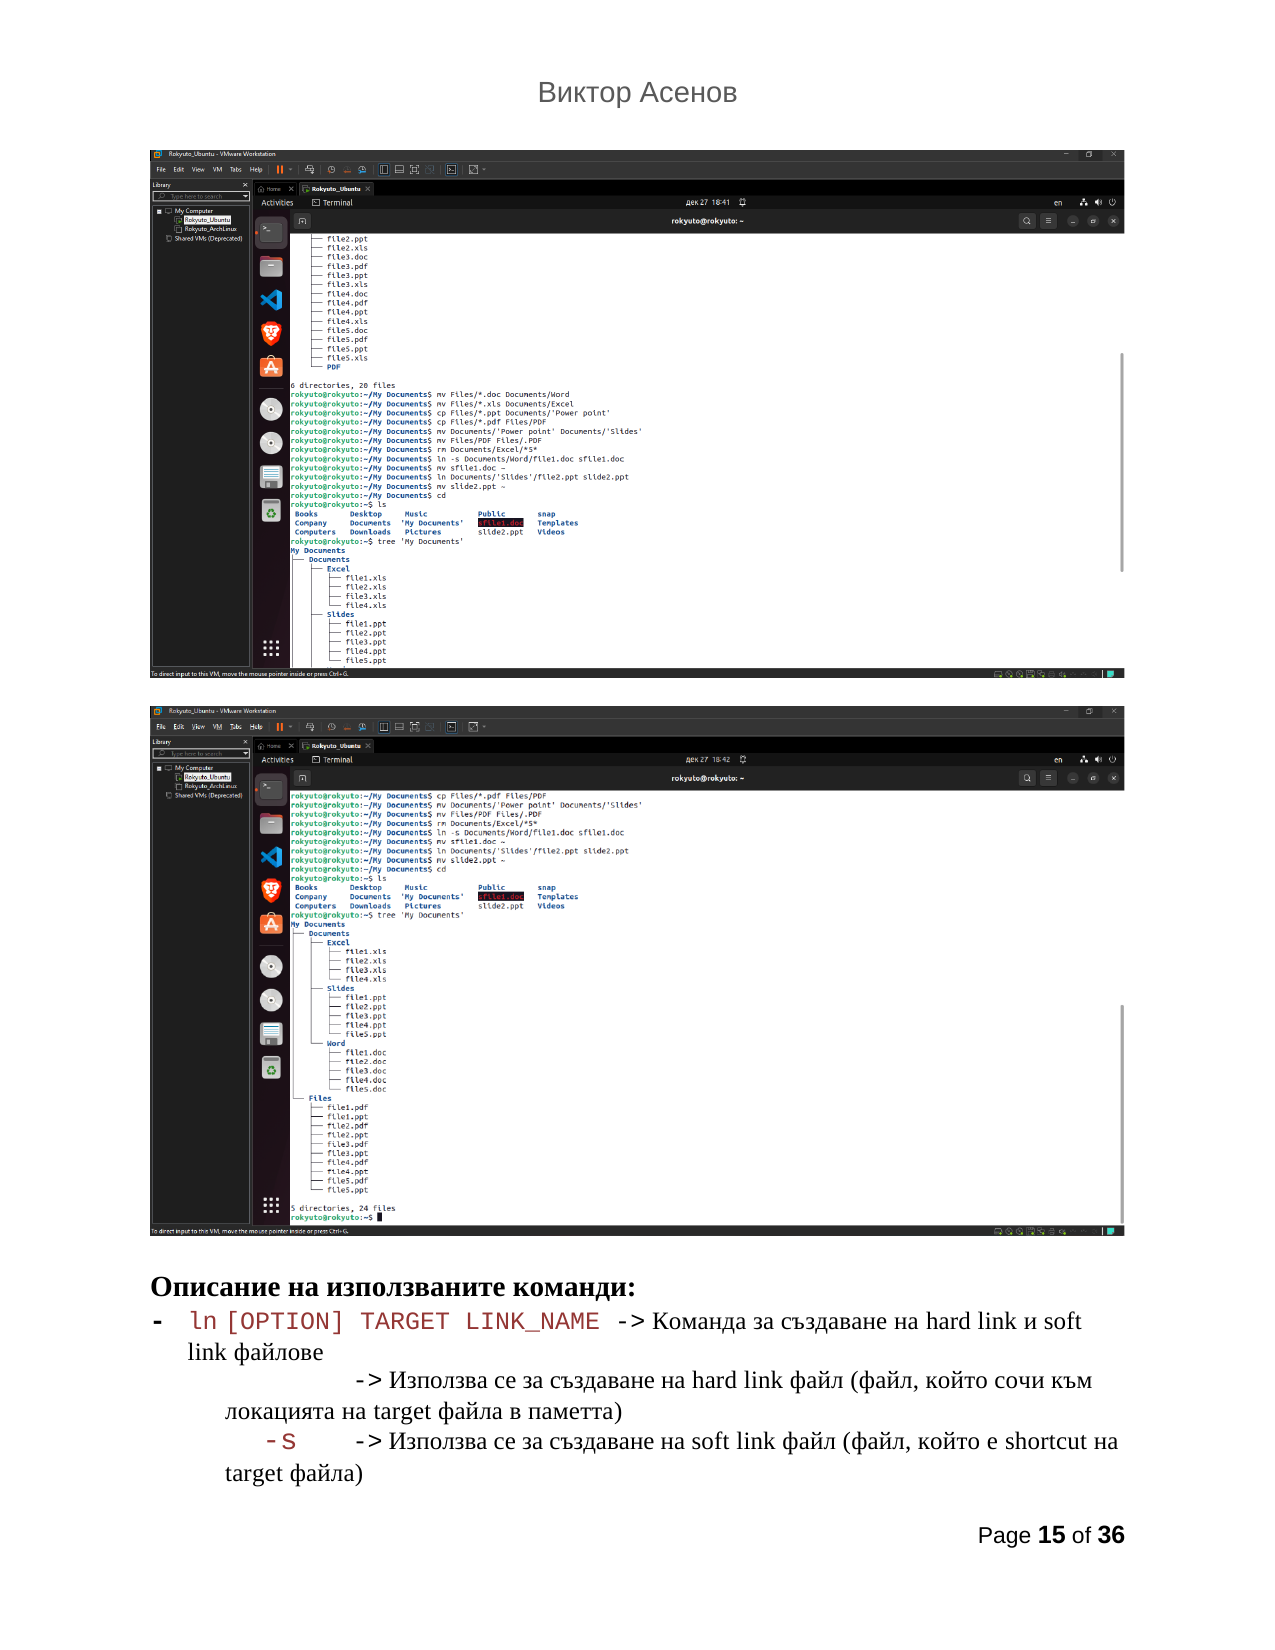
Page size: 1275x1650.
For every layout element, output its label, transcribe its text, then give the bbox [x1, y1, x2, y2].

text -s -> Използва се за създаване на soft link файл (файл, който е shortcut на target файла) [225, 1425, 1125, 1487]
text -> Използва се за създаване на hard link файл (файл, който сочи към локацията на target файла в паметта) [225, 1366, 1125, 1425]
picture [150, 706, 1125, 1236]
list ln [OPTION] TARGET LINK_NAME -> Команда за създаване на hard link и soft link файлове [150, 1302, 1125, 1366]
text Описание на използваните команди: [150, 1269, 1125, 1302]
picture [150, 150, 1125, 678]
